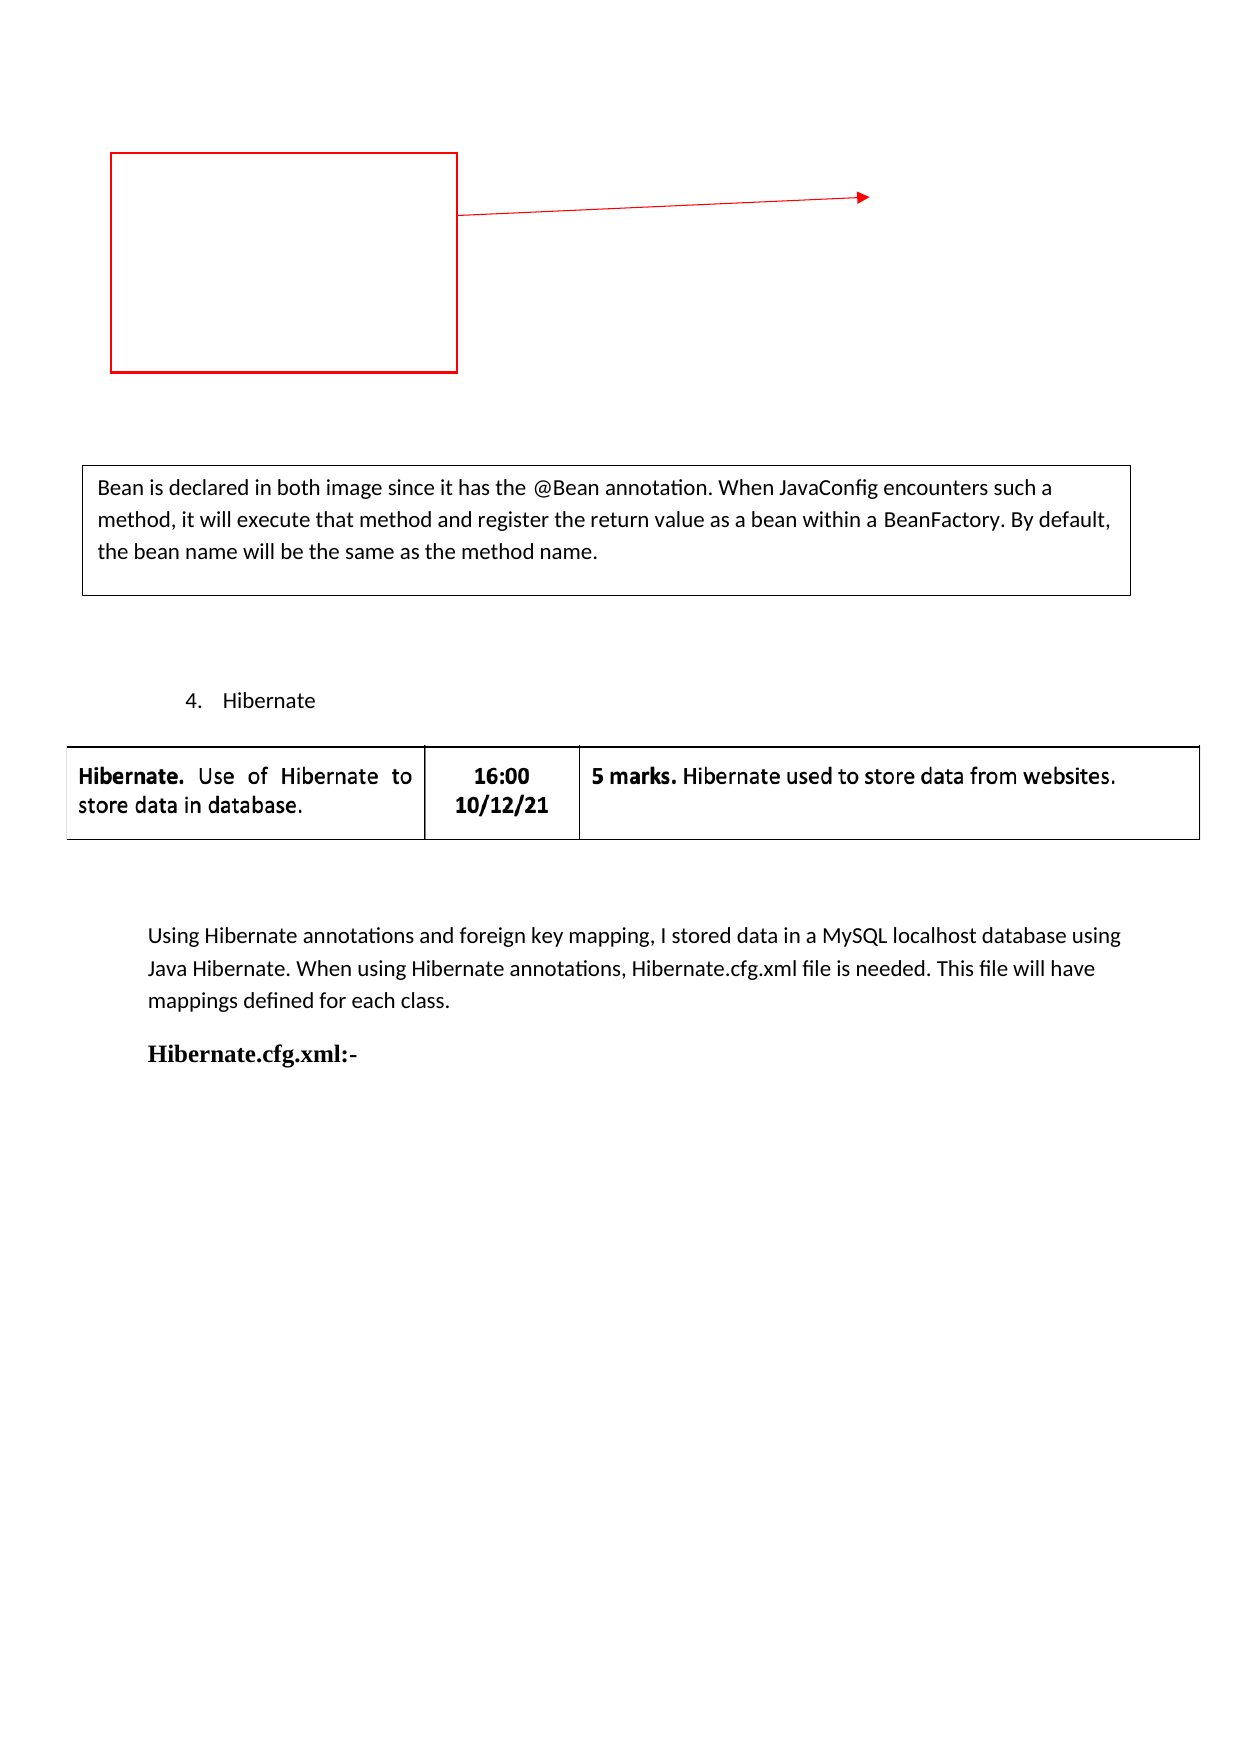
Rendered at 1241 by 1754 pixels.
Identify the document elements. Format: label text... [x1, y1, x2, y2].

list Hibernate [185, 687, 1152, 715]
picture [66, 745, 1201, 840]
text Using Hibernate annotations and foreign key mapping, I stored data in a MySQL localhost database using Java Hibernate. When using Hibernate annotations, Hibernate.cfg.xml file is needed. This file will have mappings defined for each class. [148, 922, 1152, 1014]
text Hibernate.cfg.xml:- [148, 1039, 1152, 1068]
